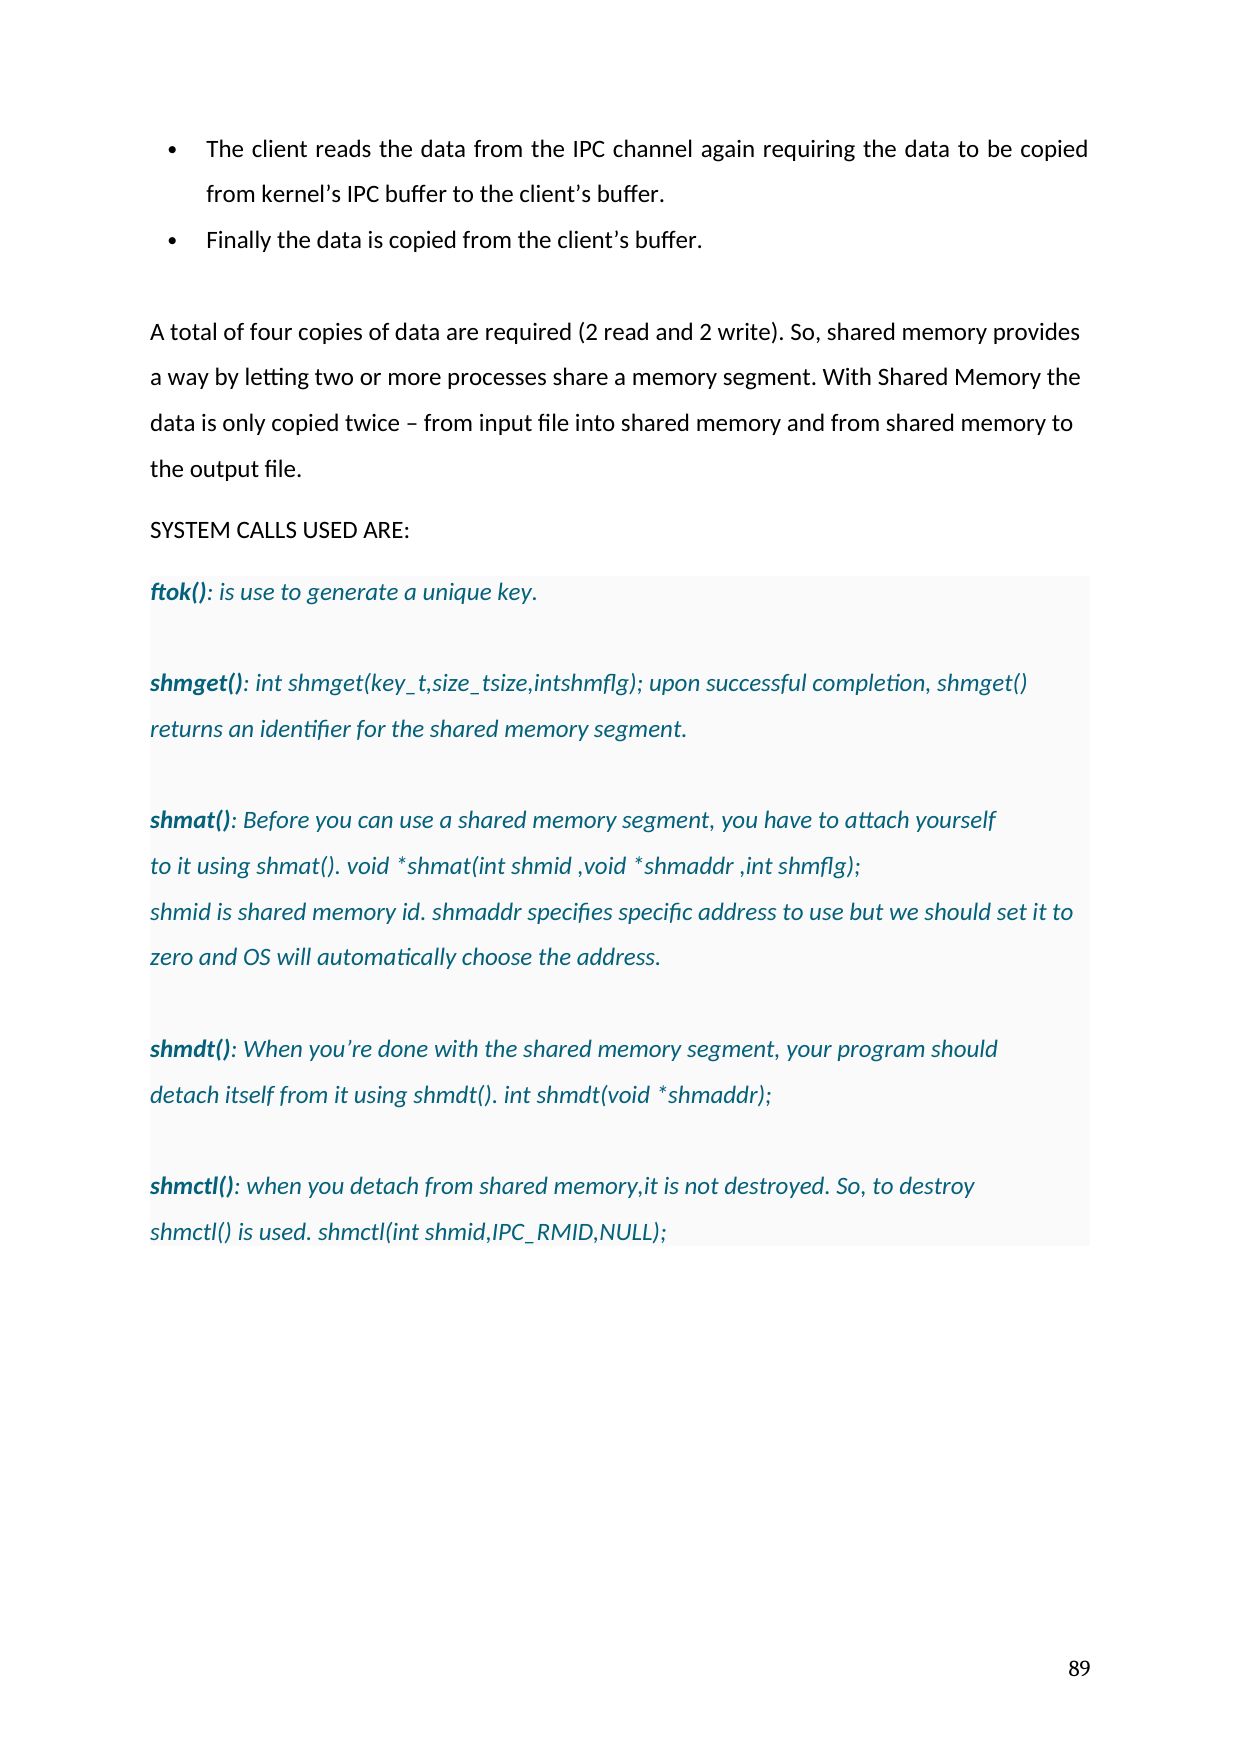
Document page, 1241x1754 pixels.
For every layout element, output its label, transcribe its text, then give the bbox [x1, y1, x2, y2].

text shmget(): int shmget(key_t,size_tsize,intshmflg); upon successful completion, shmget() returns an identifier for the shared memory segment. [150, 667, 1090, 743]
text SYSTEM CALLS USED ARE: [150, 514, 1090, 545]
text shmdt(): When you’re done with the shared memory segment, your program should detach itself from it using shmdt(). int shmdt(void *shmaddr); [150, 1033, 1090, 1109]
text ftok(): is use to generate a unique key. [150, 576, 1090, 606]
list The client reads the data from the IPC channel again requiring the data to be copied from kernel’s IPC buffer to the client’s buffer. [169, 133, 1090, 209]
picture [659, 1085, 666, 1093]
picture [399, 856, 406, 864]
text shmat(): Before you can use a shared memory segment, you have to attach yourself to it using shmat(). void *shmat(int shmid ,void *shmaddr ,int shmflg); shmid is shared memory id. shmaddr specifies specific address to use but we should set it to zero and OS will automatically choose the address. [150, 804, 1090, 972]
text A total of four copies of data are required (2 read and 2 write). So, shared memory provides a way by letting two or more processes share a memory segment. With Shared Memory the data is only copied twice – from input file into shared memory and from shared memory to the output file. [150, 316, 1090, 483]
list Finally the data is copied from the client’s buffer. [169, 224, 1090, 255]
text shmctl(): when you detach from shared memory,it is not destroyed. So, to destroy shmctl() is used. shmctl(int shmid,IPC_RMID,NULL); [150, 1170, 1090, 1246]
picture [635, 856, 642, 864]
